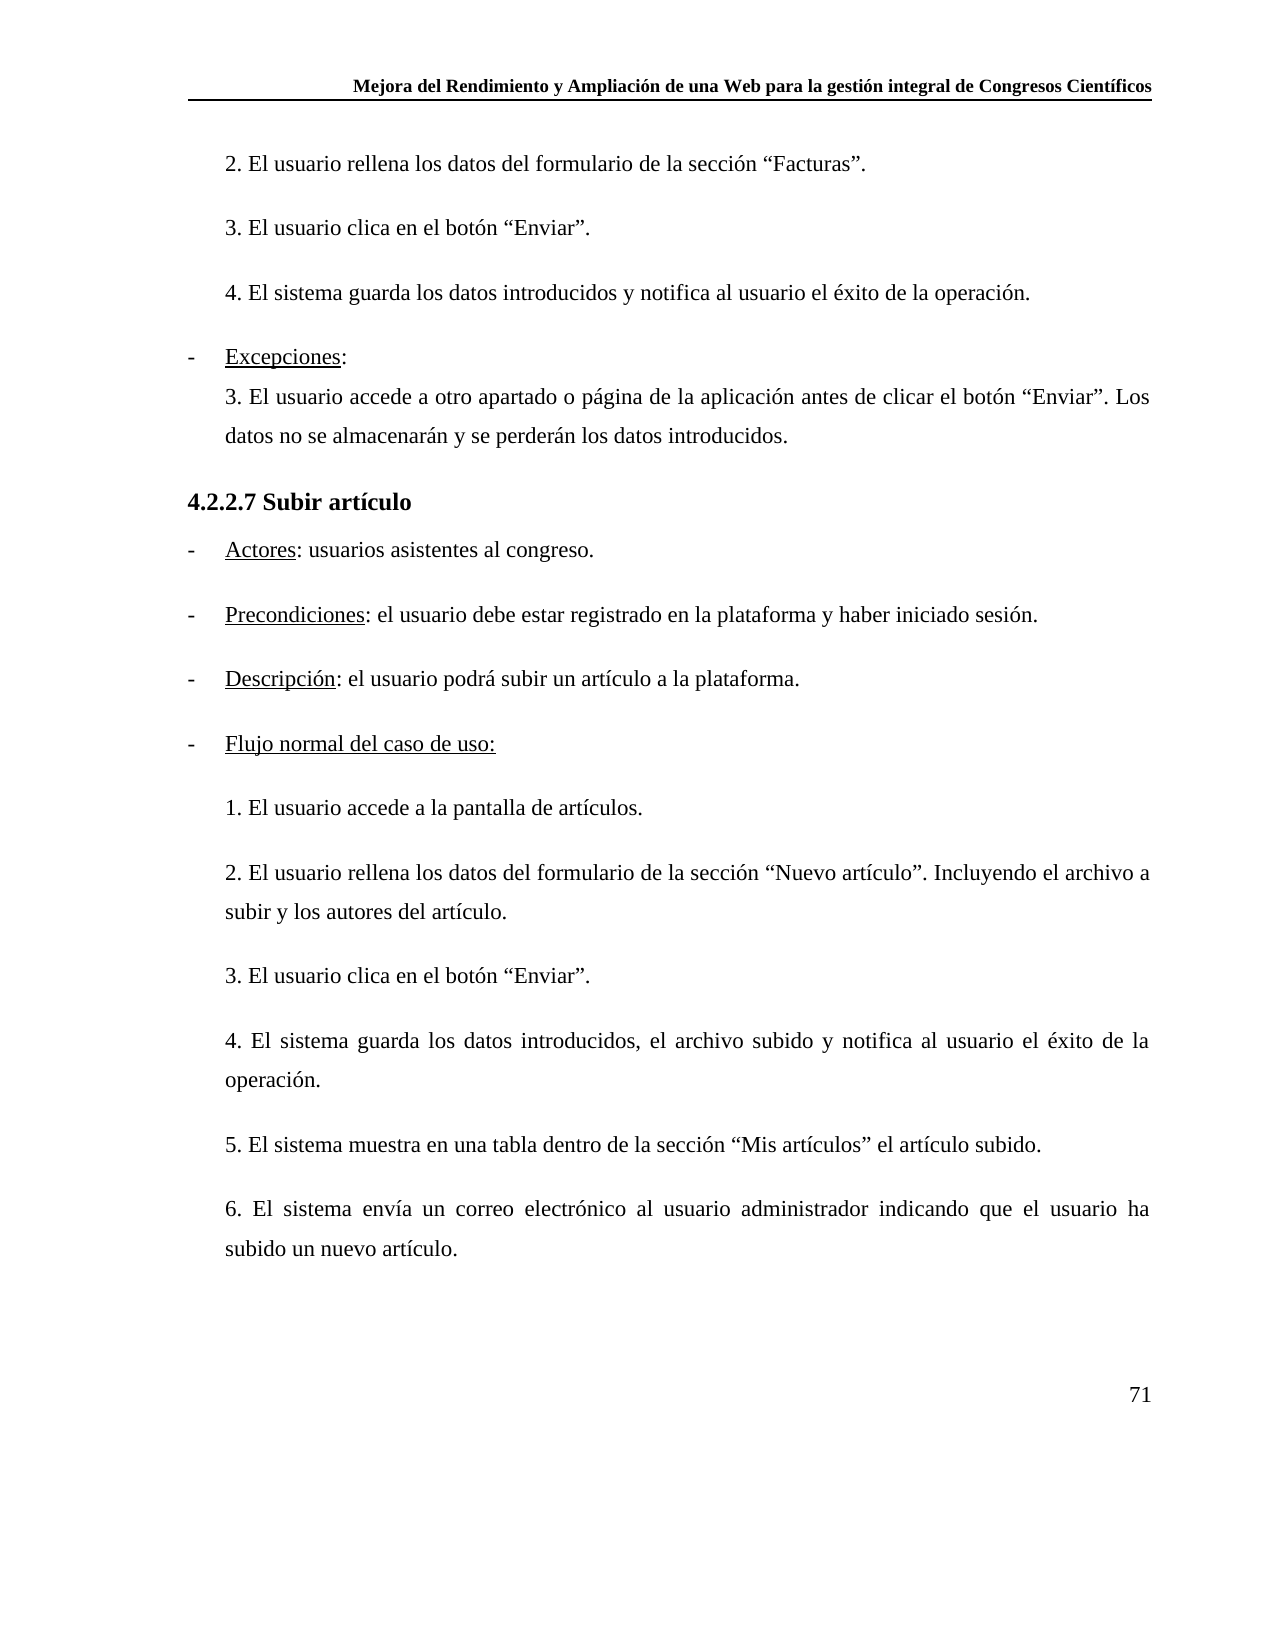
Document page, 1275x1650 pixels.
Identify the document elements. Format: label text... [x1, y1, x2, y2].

list Precondiciones: el usuario debe estar registrado en la plataforma y haber iniciado sesión. [187, 601, 1152, 627]
subtitle 4.2.2.7 Subir artículo [187, 487, 1152, 516]
list Excepciones: 3. El usuario accede a otro apartado o página de la aplicación antes de clicar el botón “Enviar”. Los datos no se almacenarán y se perderán los datos introducidos. [187, 343, 1152, 449]
text 3. El usuario clica en el botón “Enviar”. [225, 214, 1152, 241]
text 2. El usuario rellena los datos del formulario de la sección “Nuevo artículo”. Incluyendo el archivo a subir y los autores del artículo. [225, 859, 1152, 924]
text 4. El sistema guarda los datos introducidos y notifica al usuario el éxito de la operación. [225, 279, 1152, 305]
text 5. El sistema muestra en una tabla dentro de la sección “Mis artículos” el artículo subido. [225, 1131, 1152, 1157]
list Actores: usuarios asistentes al congreso. [187, 536, 1152, 563]
list Descripción: el usuario podrá subir un artículo a la plataforma. [187, 665, 1152, 692]
text 3. El usuario clica en el botón “Enviar”. [225, 963, 1152, 989]
text 4. El sistema guarda los datos introducidos, el archivo subido y notifica al usuario el éxito de la operación. [225, 1027, 1152, 1093]
text 6. El sistema envía un correo electrónico al usuario administrador indicando que el usuario ha subido un nuevo artículo. [225, 1196, 1152, 1261]
text 1. El usuario accede a la pantalla de artículos. [225, 794, 1152, 821]
list Flujo normal del caso de uso: [187, 730, 1152, 756]
text 2. El usuario rellena los datos del formulario de la sección “Facturas”. [225, 150, 1152, 176]
